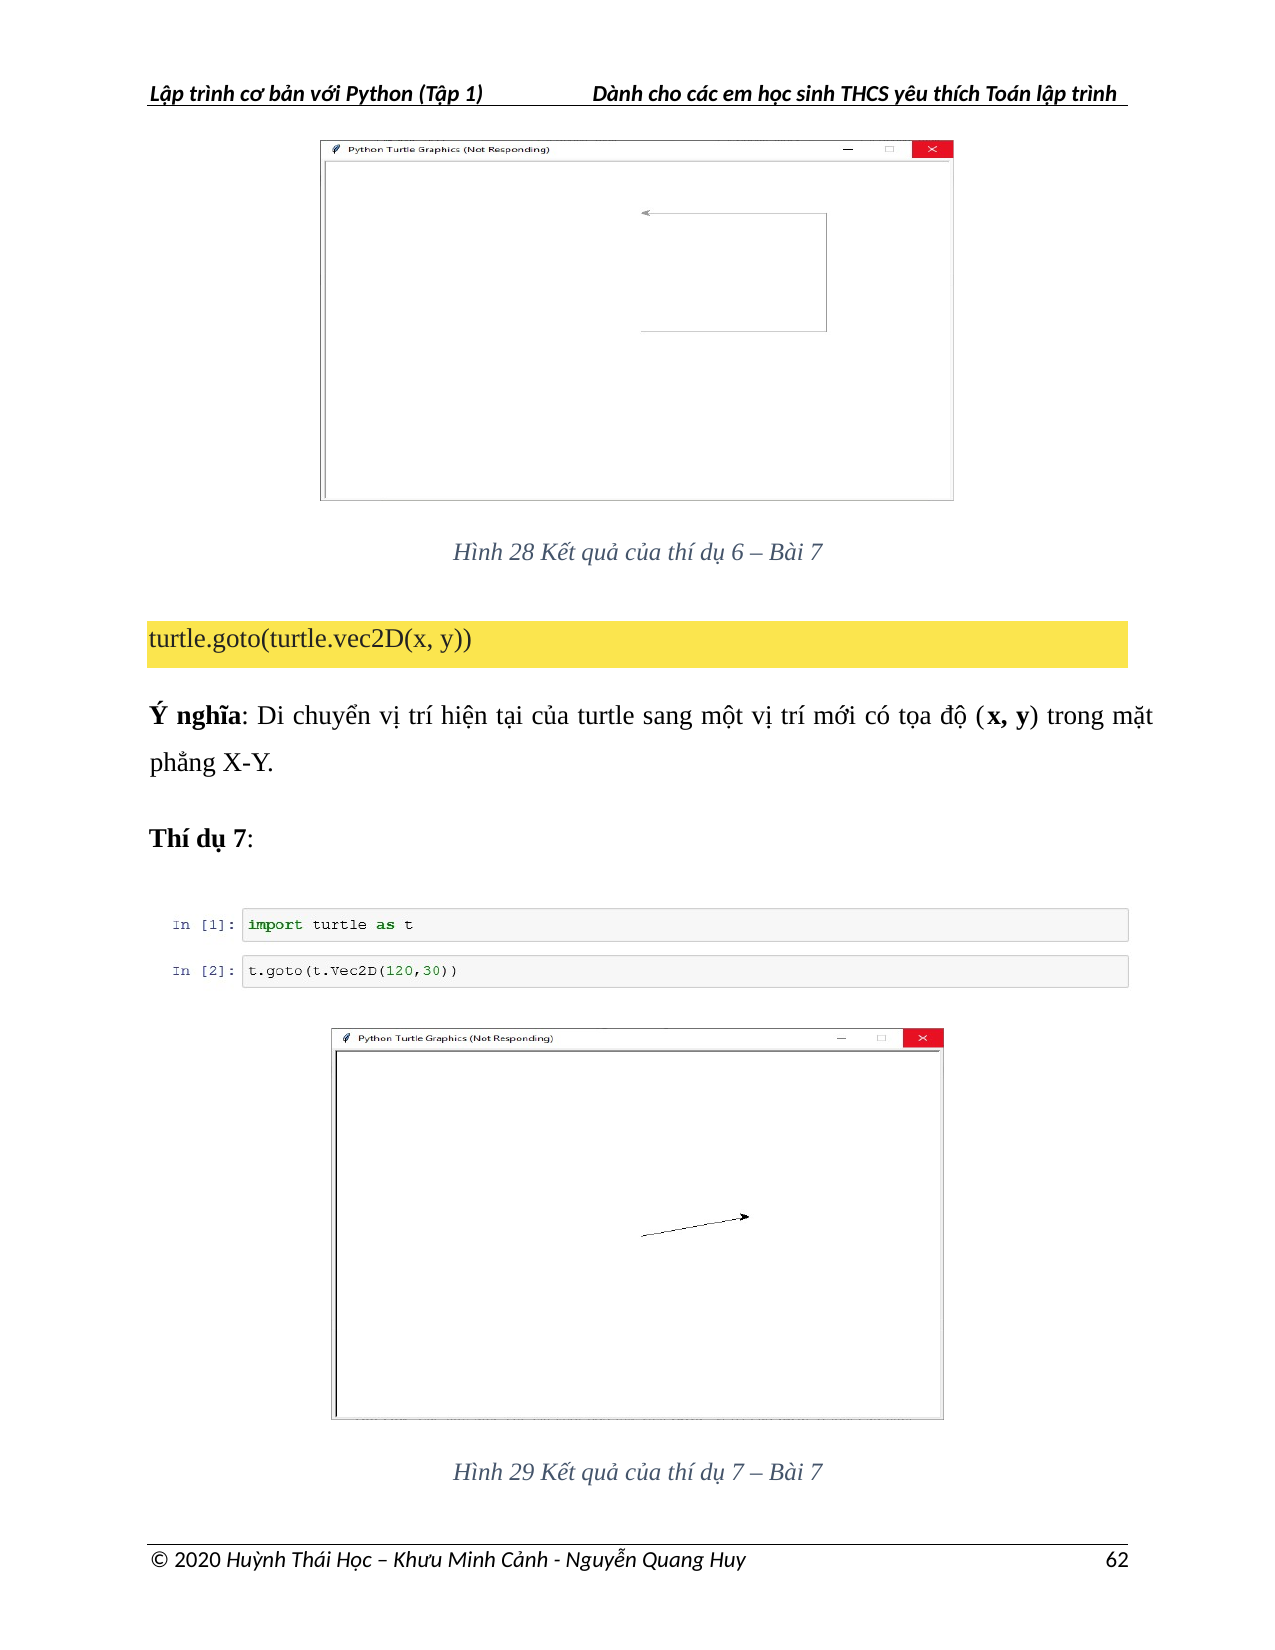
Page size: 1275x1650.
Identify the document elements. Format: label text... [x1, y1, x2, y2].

text Ý nghĩa: Di chuyển vị trí hiện tại của turtle sang một vị trí mới có tọa độ (x, y) trong mặt phẳng X-Y. [148, 699, 1153, 777]
picture [320, 140, 954, 501]
picture [331, 1028, 944, 1420]
picture [157, 898, 1133, 992]
text Hình 28 Kết quả của thí dụ 6 – Bài 7 [150, 537, 1125, 566]
text turtle.goto(turtle.vec2D(x, y)) [148, 622, 1153, 653]
text Thí dụ 7: [148, 823, 626, 854]
text Hình 29 Kết quả của thí dụ 7 – Bài 7 [150, 1457, 1125, 1486]
